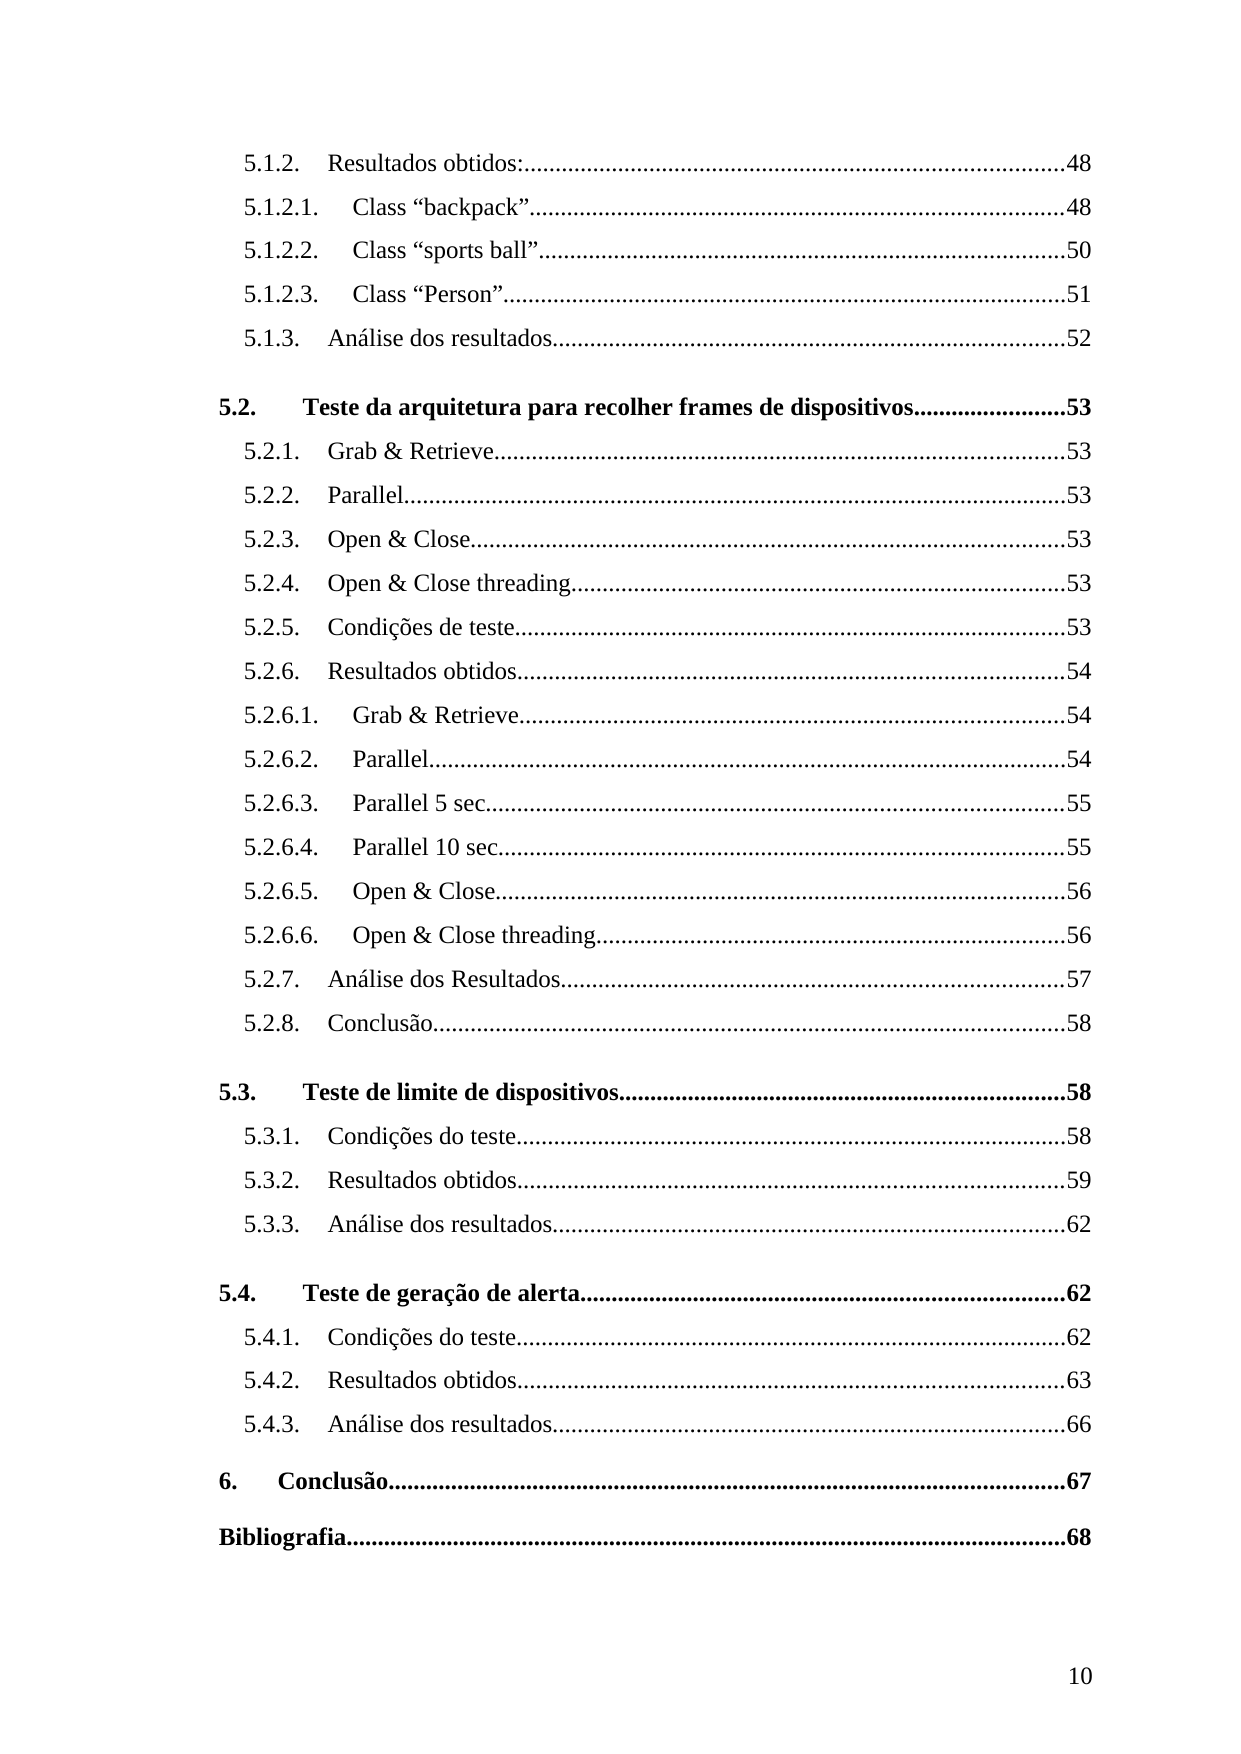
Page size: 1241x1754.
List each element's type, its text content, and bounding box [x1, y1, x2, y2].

text 5.2.3. Open & Close 53 [202, 524, 1092, 553]
text 5.4.1. Condições do teste 62 [202, 1322, 1092, 1350]
text 5.1.3. Análise dos resultados 52 [202, 323, 1092, 352]
text 5.2. Teste da arquitetura para recolher frames de dispositivos 53 [177, 392, 1092, 421]
text 5.3.1. Condições do teste 58 [202, 1121, 1092, 1149]
text 5.2.6.2. Parallel 54 [202, 744, 1092, 773]
text 5.2.6.6. Open & Close threading 56 [202, 920, 1092, 949]
text 5.4.2. Resultados obtidos 63 [202, 1366, 1092, 1394]
text 5.1.2.2. Class “sports ball” 50 [202, 236, 1092, 264]
text 5.2.1. Grab & Retrieve 53 [202, 436, 1092, 465]
text 5.3.3. Análise dos resultados 62 [202, 1209, 1092, 1237]
text 5.2.6.1. Grab & Retrieve 54 [202, 700, 1092, 729]
text 5.2.6.5. Open & Close 56 [202, 876, 1092, 905]
text 5.2.2. Parallel 53 [202, 480, 1092, 509]
text 5.2.8. Conclusão 58 [202, 1008, 1092, 1037]
text 5.2.6.4. Parallel 10 sec 55 [202, 832, 1092, 861]
text 5.2.6. Resultados obtidos 54 [202, 656, 1092, 685]
text 5.1.2. Resultados obtidos: 48 [202, 148, 1092, 176]
text 5.4. Teste de geração de alerta 62 [177, 1278, 1092, 1306]
text 5.3. Teste de limite de dispositivos 58 [177, 1077, 1092, 1106]
text 5.2.5. Condições de teste 53 [202, 612, 1092, 641]
text 5.1.2.3. Class “Person” 51 [202, 279, 1092, 308]
text Bibliografia 68 [177, 1522, 1092, 1551]
text 5.2.6.3. Parallel 5 sec 55 [202, 788, 1092, 817]
text 5.2.4. Open & Close threading 53 [202, 568, 1092, 597]
text 5.3.2. Resultados obtidos 59 [202, 1165, 1092, 1193]
text 5.2.7. Análise dos Resultados 57 [202, 964, 1092, 993]
text 6. Conclusão 67 [177, 1466, 1092, 1495]
text 5.1.2.1. Class “backpack” 48 [202, 192, 1092, 220]
text 5.4.3. Análise dos resultados 66 [202, 1409, 1092, 1438]
